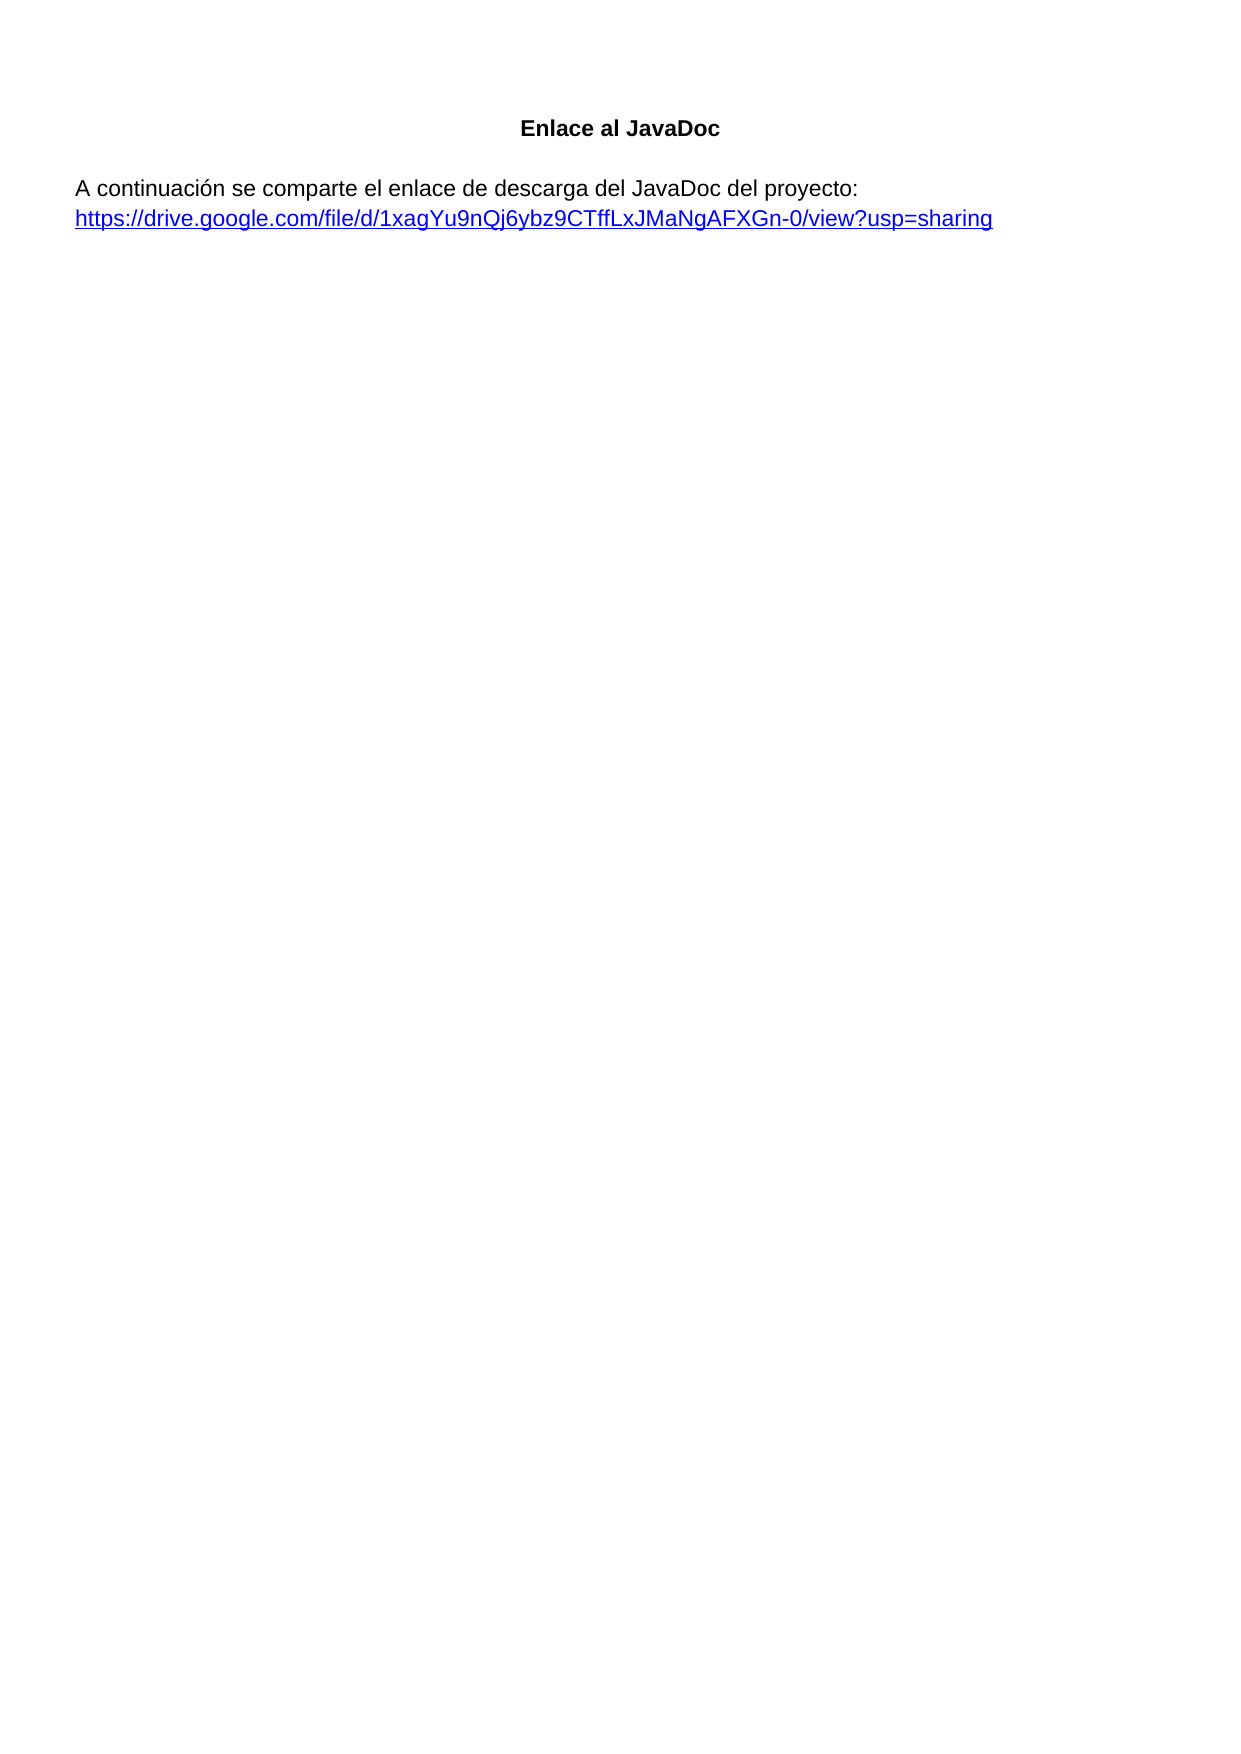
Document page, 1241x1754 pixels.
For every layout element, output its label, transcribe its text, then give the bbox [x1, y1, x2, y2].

text A continuación se comparte el enlace de descarga del JavaDoc del proyecto: [75, 175, 1165, 201]
subtitle Enlace al JavaDoc [75, 114, 1165, 141]
text https://drive.google.com/file/d/1xagYu9nQj6ybz9CTffLxJMaNgAFXGn-0/view?usp=sharing [75, 205, 1165, 231]
